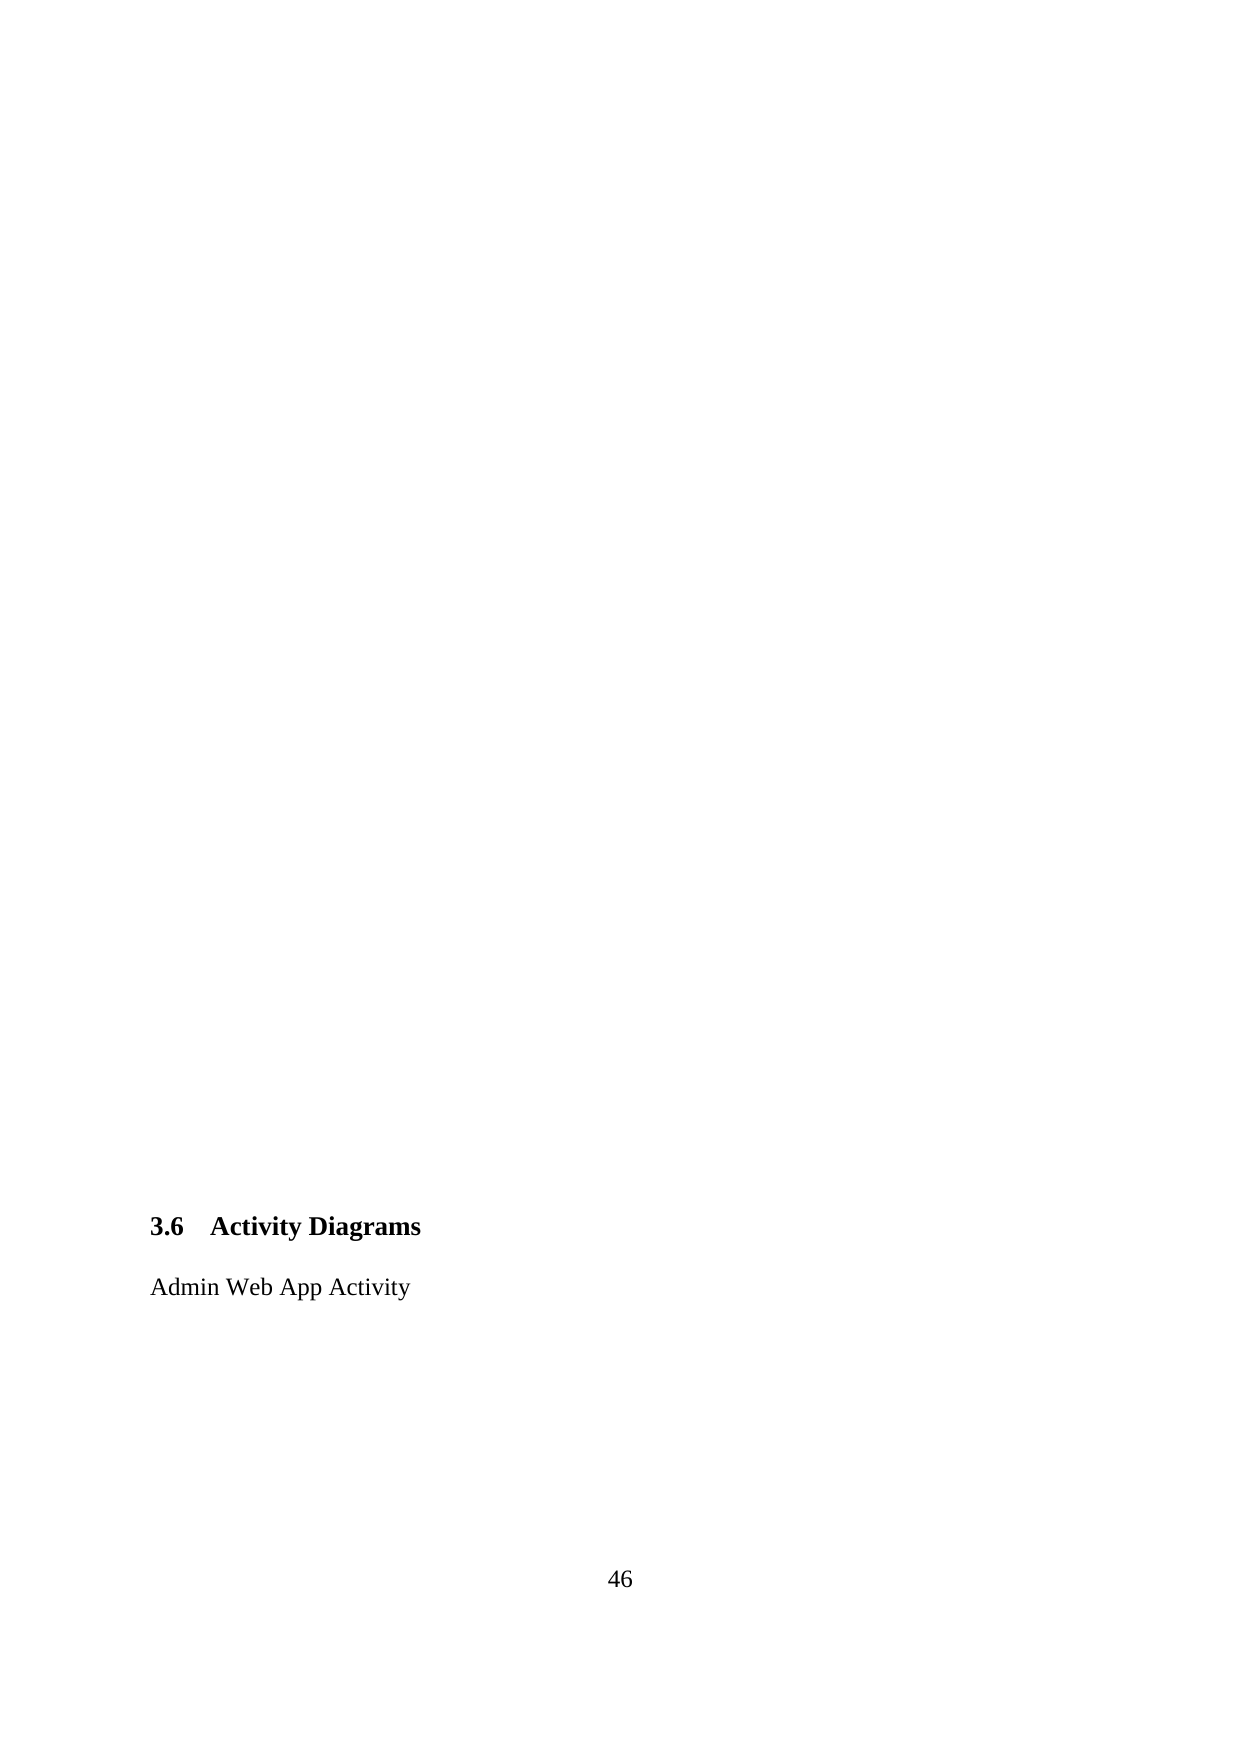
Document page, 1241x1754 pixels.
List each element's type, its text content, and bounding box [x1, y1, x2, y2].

text Admin Web App Activity [150, 1272, 1090, 1301]
subtitle Activity Diagrams [150, 1210, 1090, 1241]
